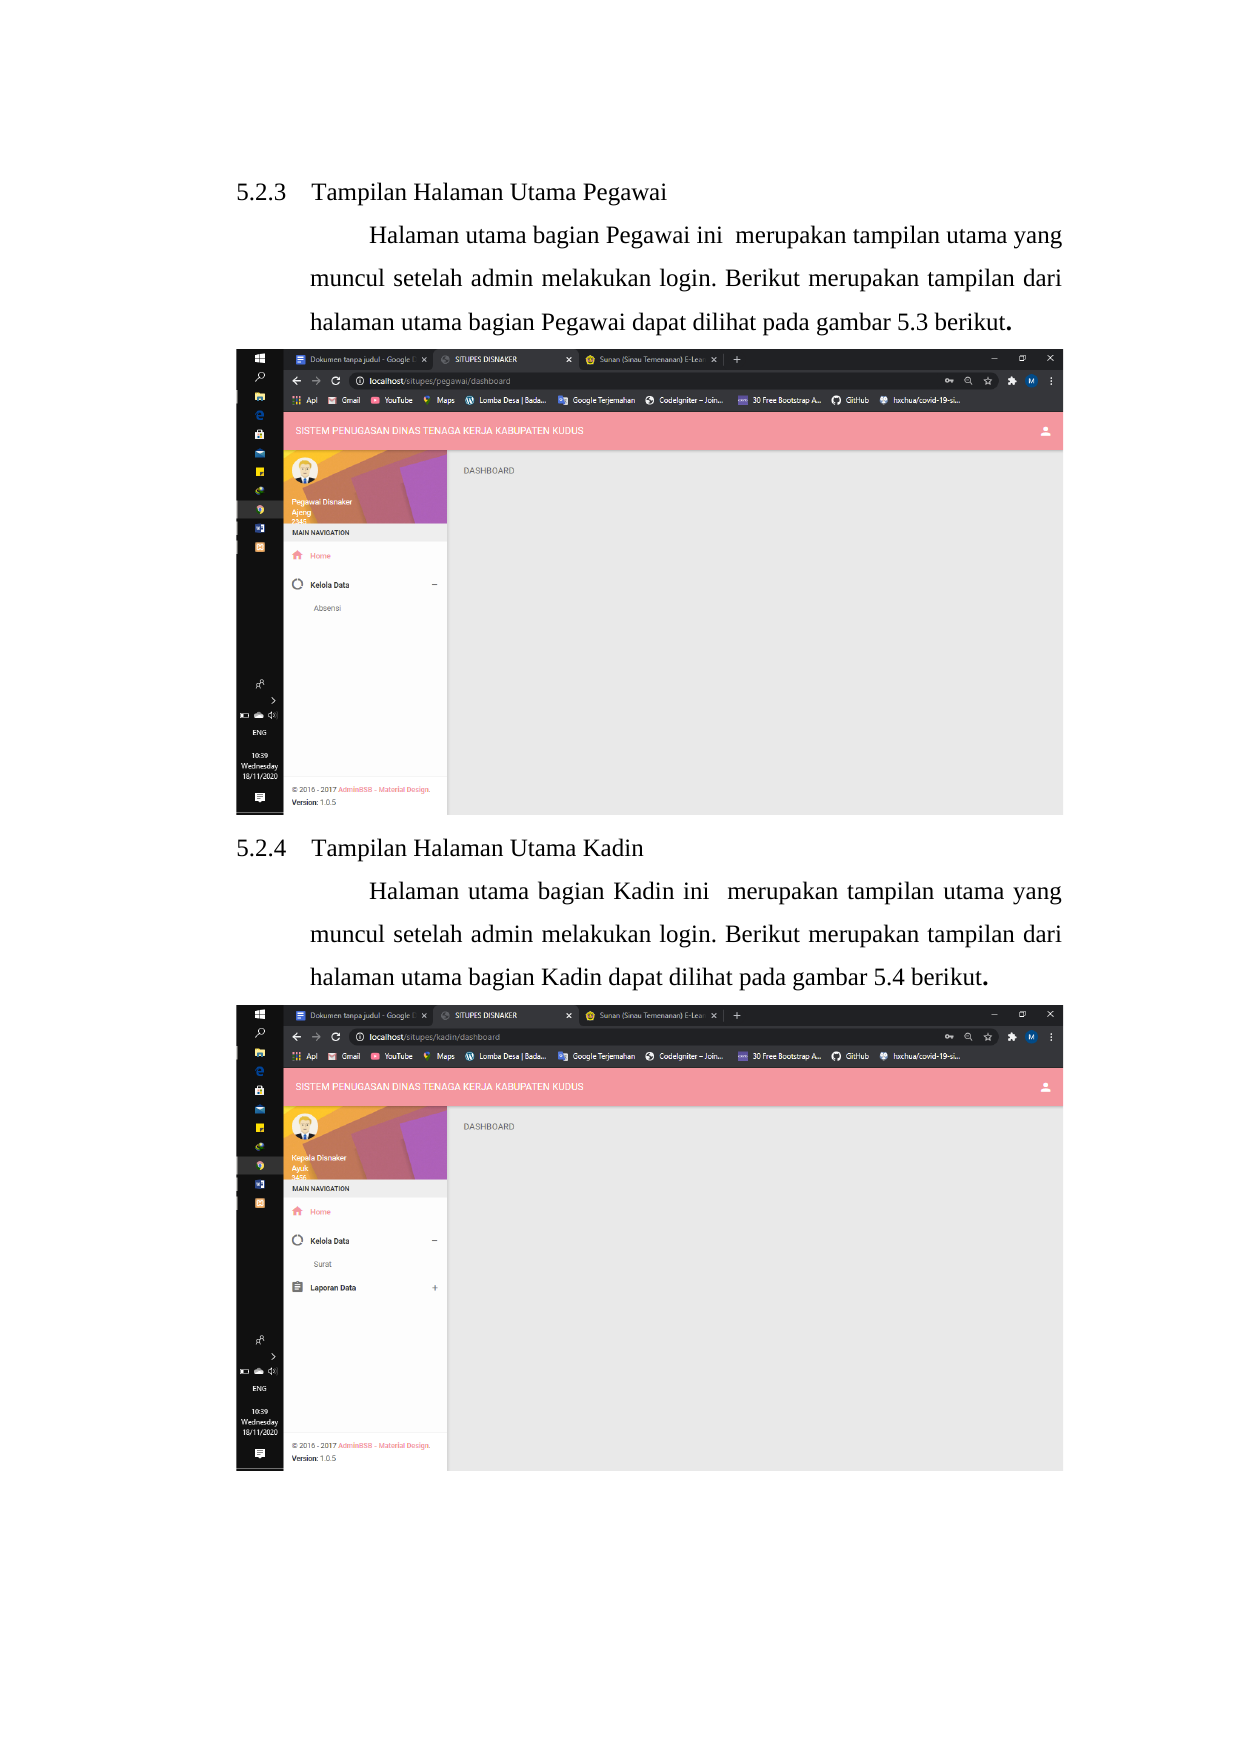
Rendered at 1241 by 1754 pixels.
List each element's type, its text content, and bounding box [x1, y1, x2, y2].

text Halaman utama bagian Pegawai ini merupakan tampilan utama yang muncul setelah admin melakukan login. Berikut merupakan tampilan dari halaman utama bagian Pegawai dapat dilihat pada gambar 5.3 berikut. [310, 220, 1063, 335]
picture [236, 1005, 1064, 1471]
subtitle 5.2.4 Tampilan Halaman Utama Kadin [236, 833, 1063, 861]
text Halaman utama bagian Kadin ini merupakan tampilan utama yang muncul setelah admin melakukan login. Berikut merupakan tampilan dari halaman utama bagian Kadin dapat dilihat pada gambar 5.4 berikut. [310, 876, 1063, 991]
subtitle 5.2.3 Tampilan Halaman Utama Pegawai [236, 177, 1063, 206]
picture [236, 349, 1064, 815]
